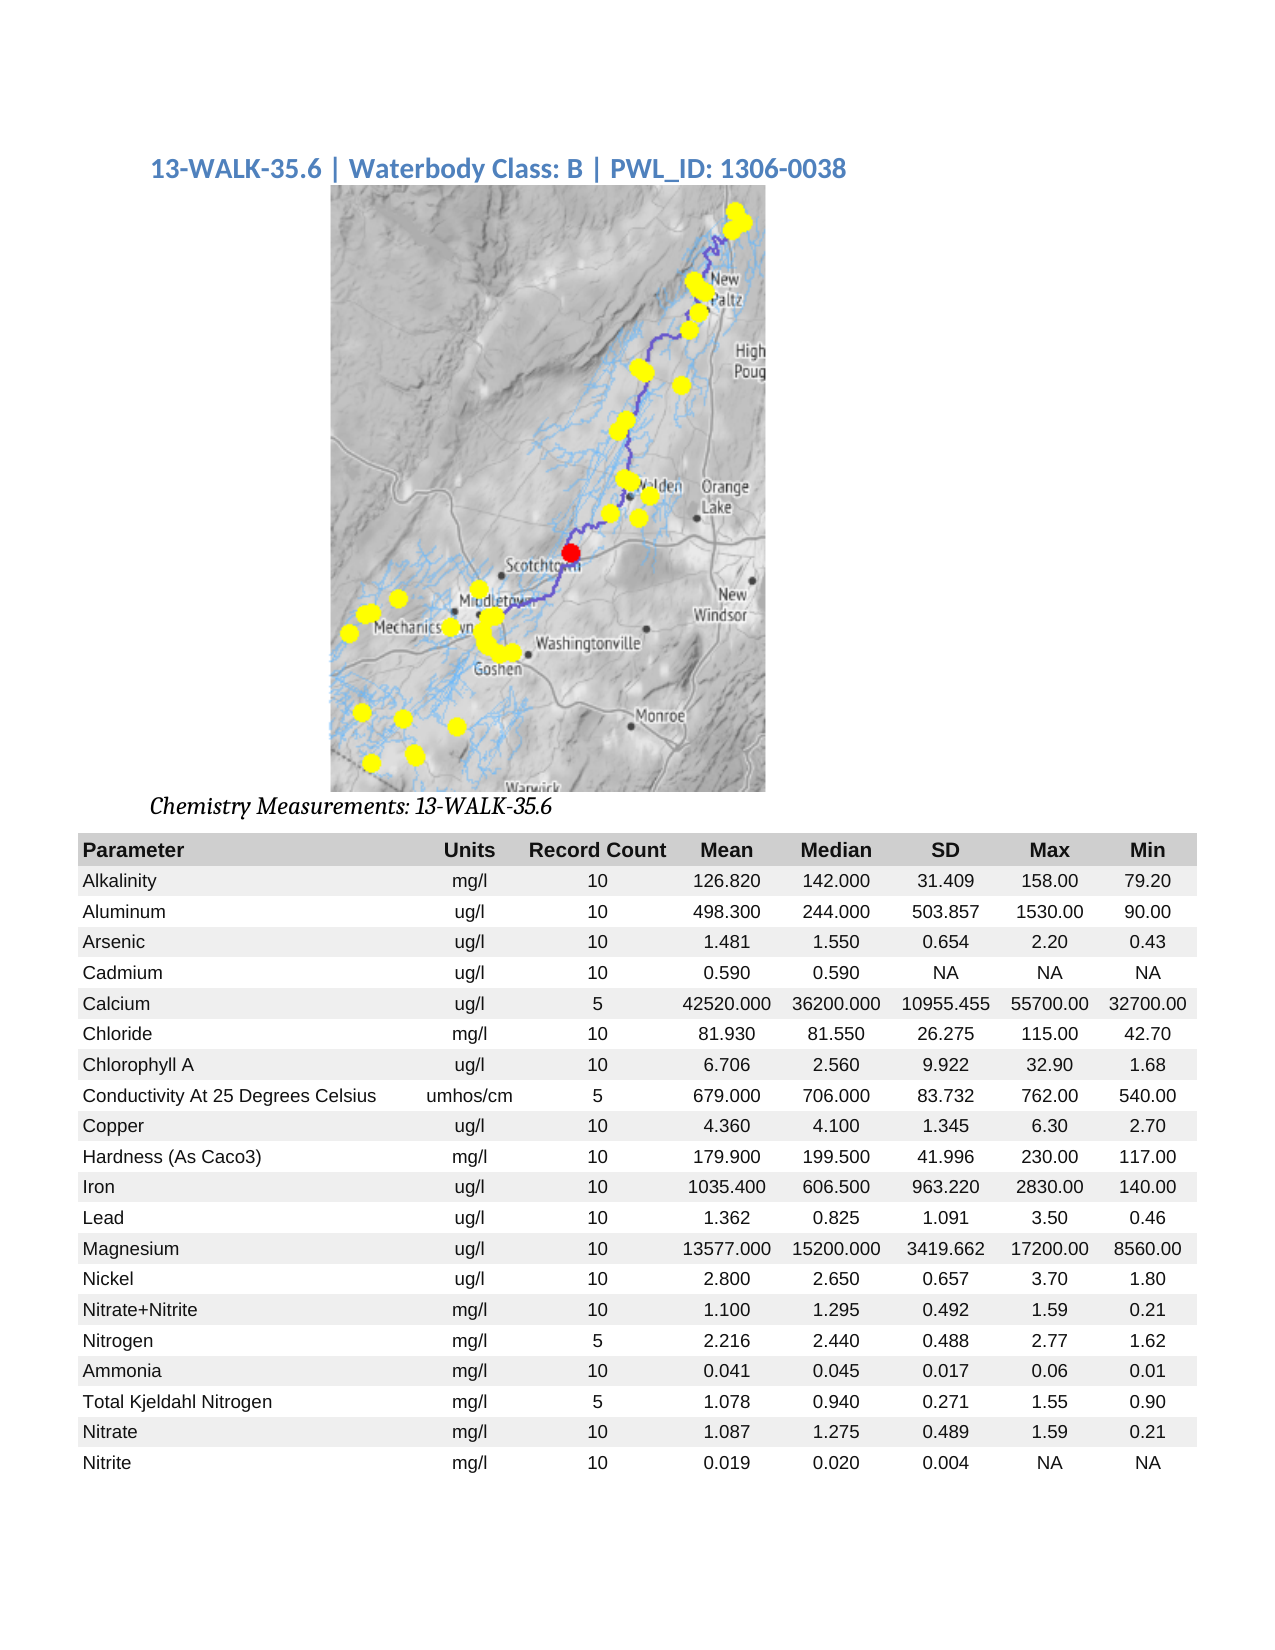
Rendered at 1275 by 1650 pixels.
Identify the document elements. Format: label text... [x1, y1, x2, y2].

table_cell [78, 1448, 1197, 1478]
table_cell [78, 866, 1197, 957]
text Chemistry Measurements: 13-WALK-35.6 [150, 792, 1125, 821]
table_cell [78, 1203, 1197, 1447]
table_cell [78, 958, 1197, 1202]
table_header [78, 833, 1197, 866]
picture [168, 185, 927, 792]
